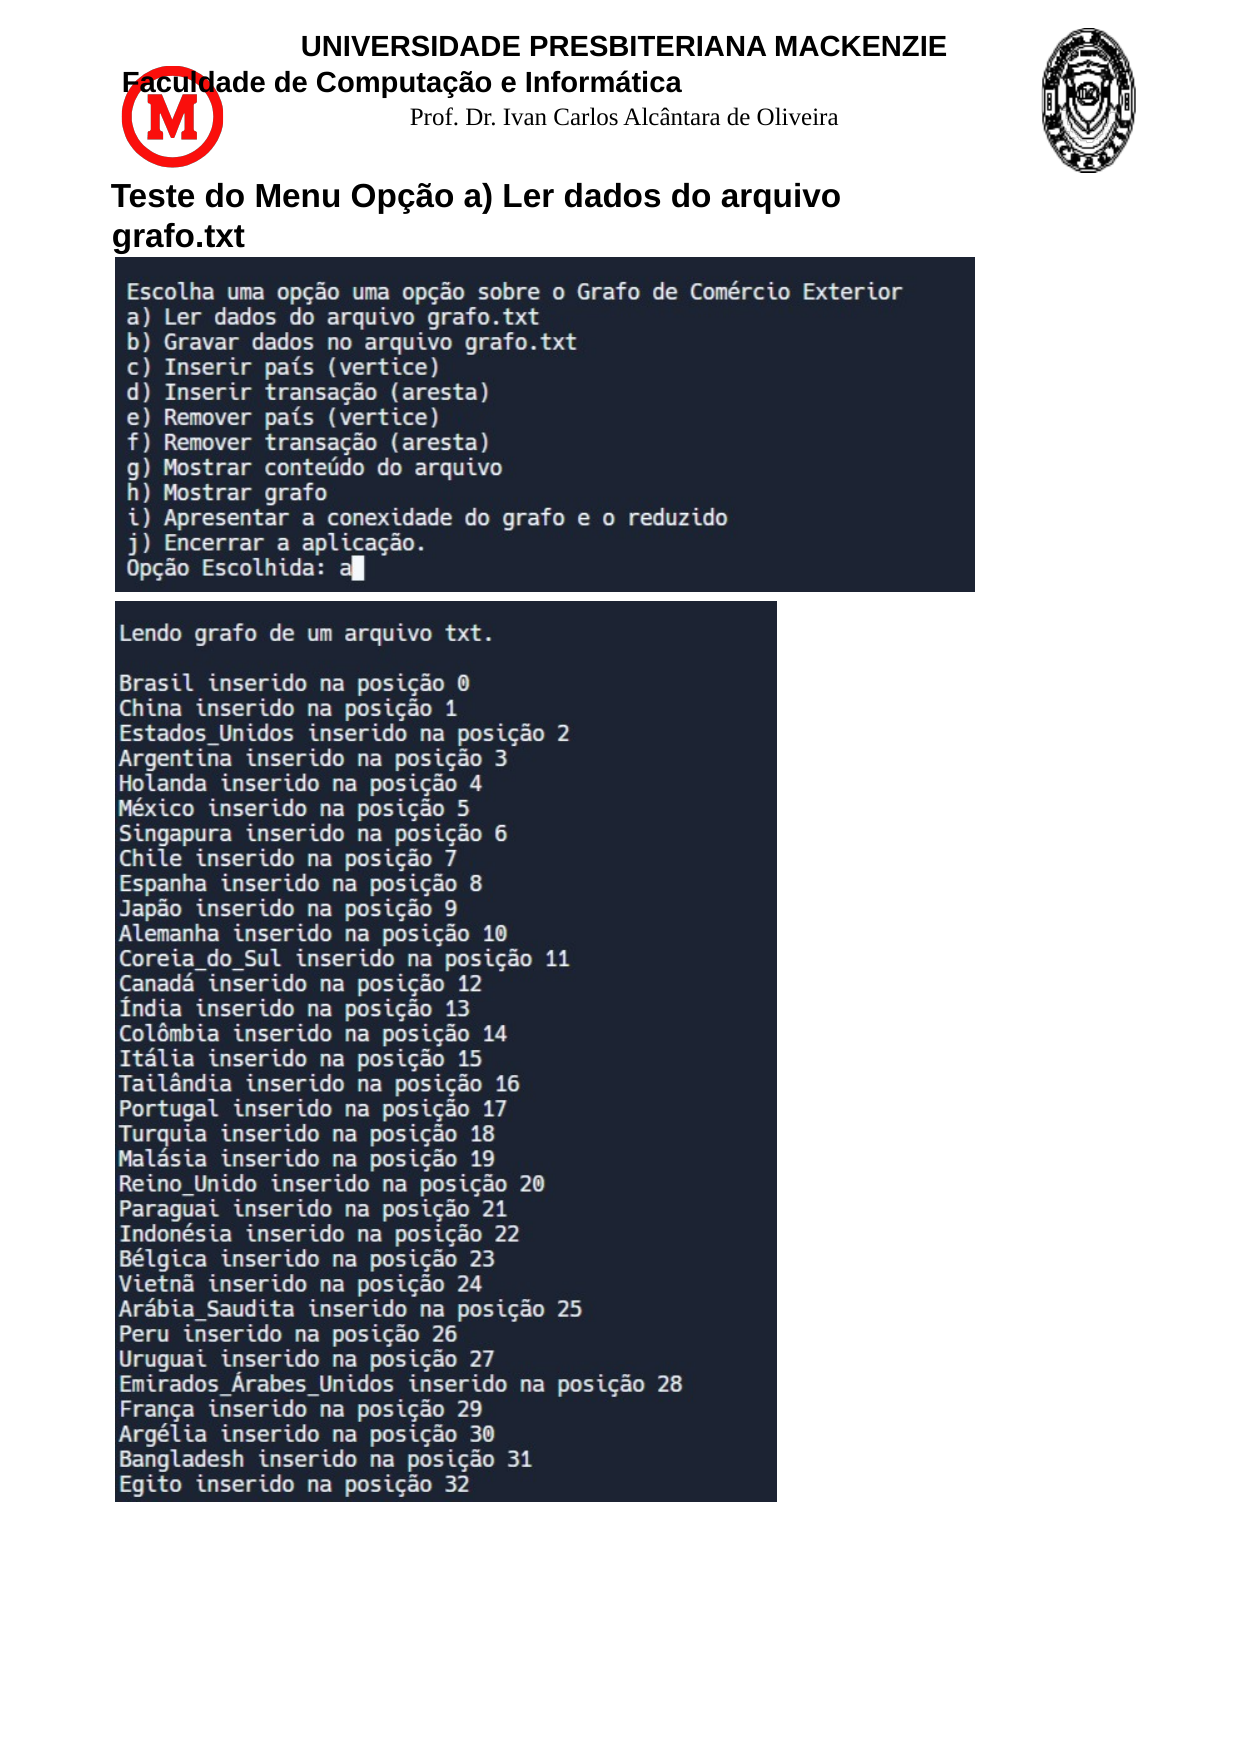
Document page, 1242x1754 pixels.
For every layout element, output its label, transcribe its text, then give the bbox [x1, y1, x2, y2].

picture [115, 257, 975, 592]
picture [1041, 28, 1136, 173]
subtitle Teste do Menu Opção a) Ler dados do arquivo grafo.txt [111, 176, 848, 255]
picture [115, 601, 777, 1502]
picture [121, 66, 224, 168]
